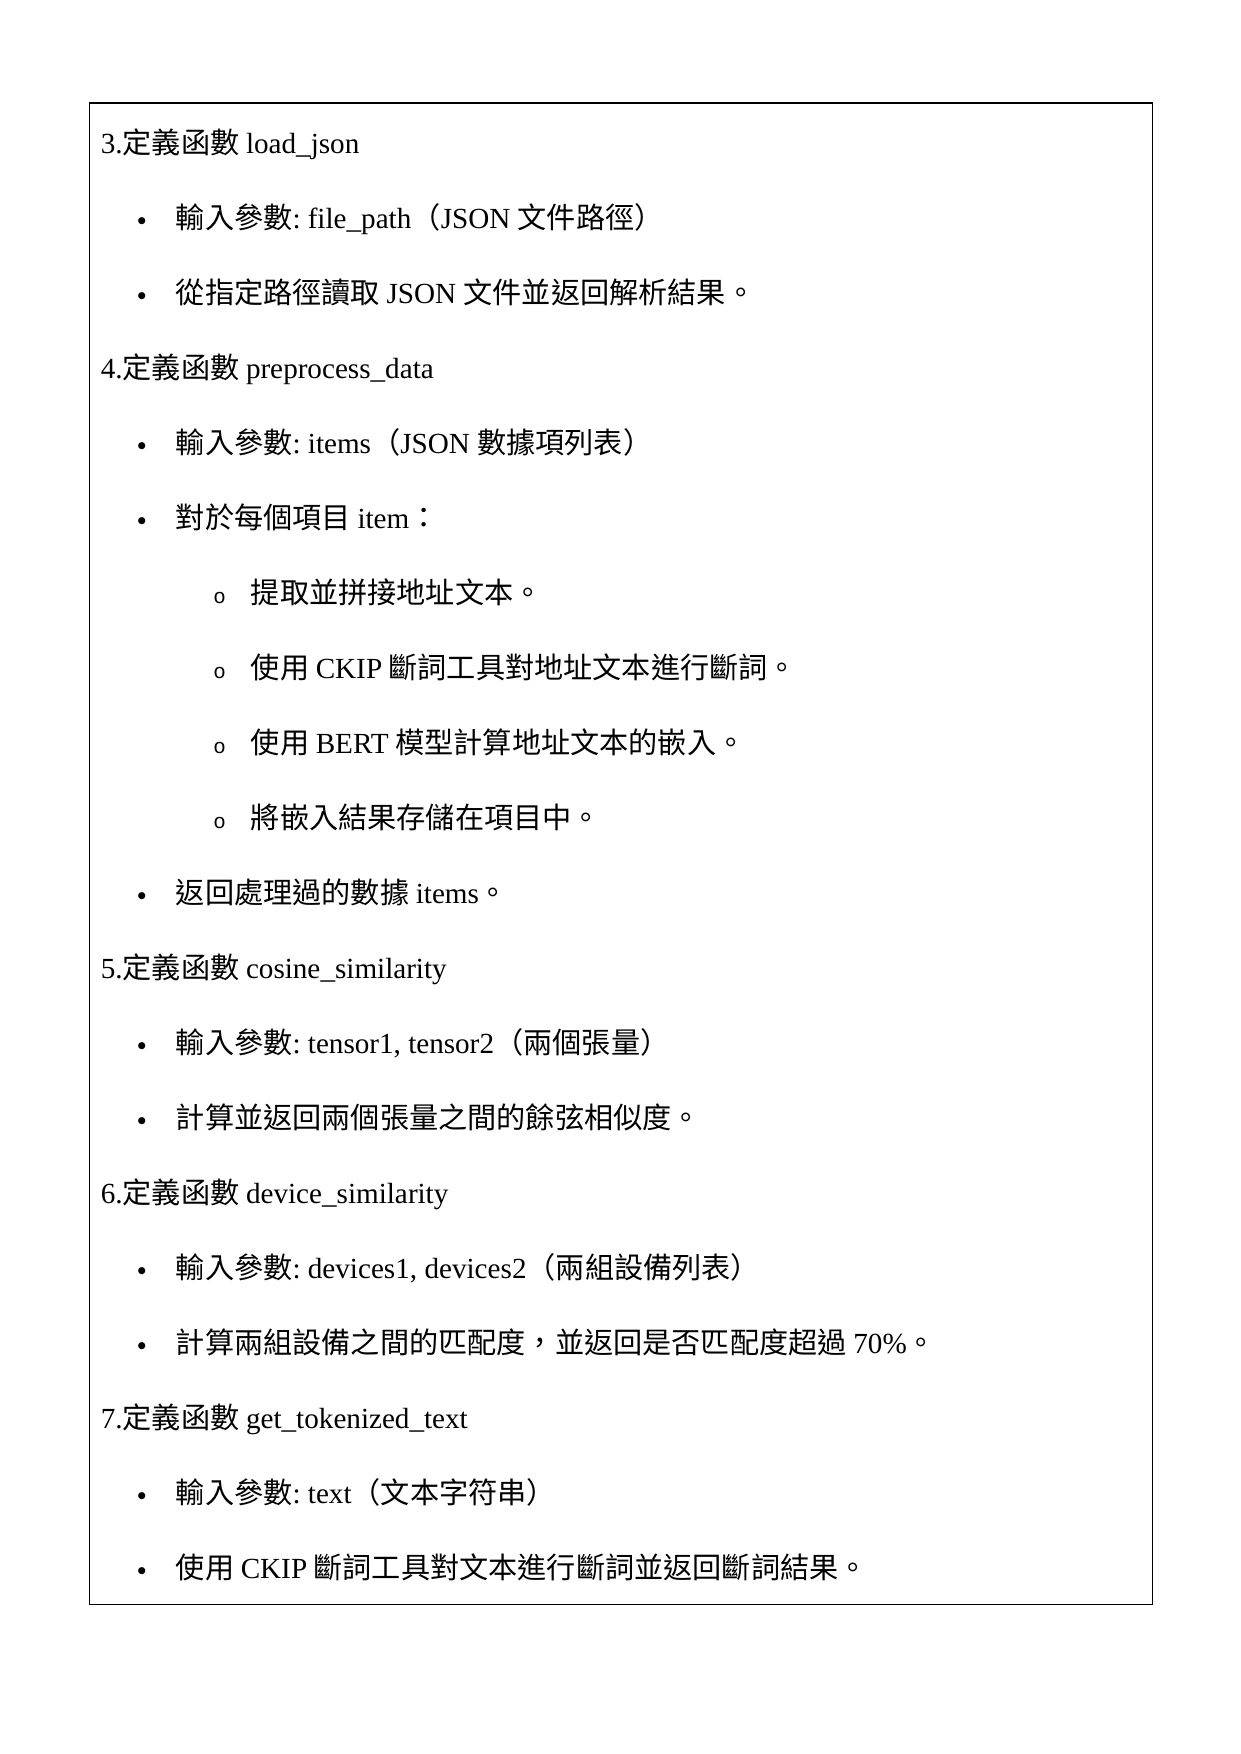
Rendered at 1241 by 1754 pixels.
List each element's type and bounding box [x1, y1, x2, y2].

table_cell [90, 104, 1152, 1604]
